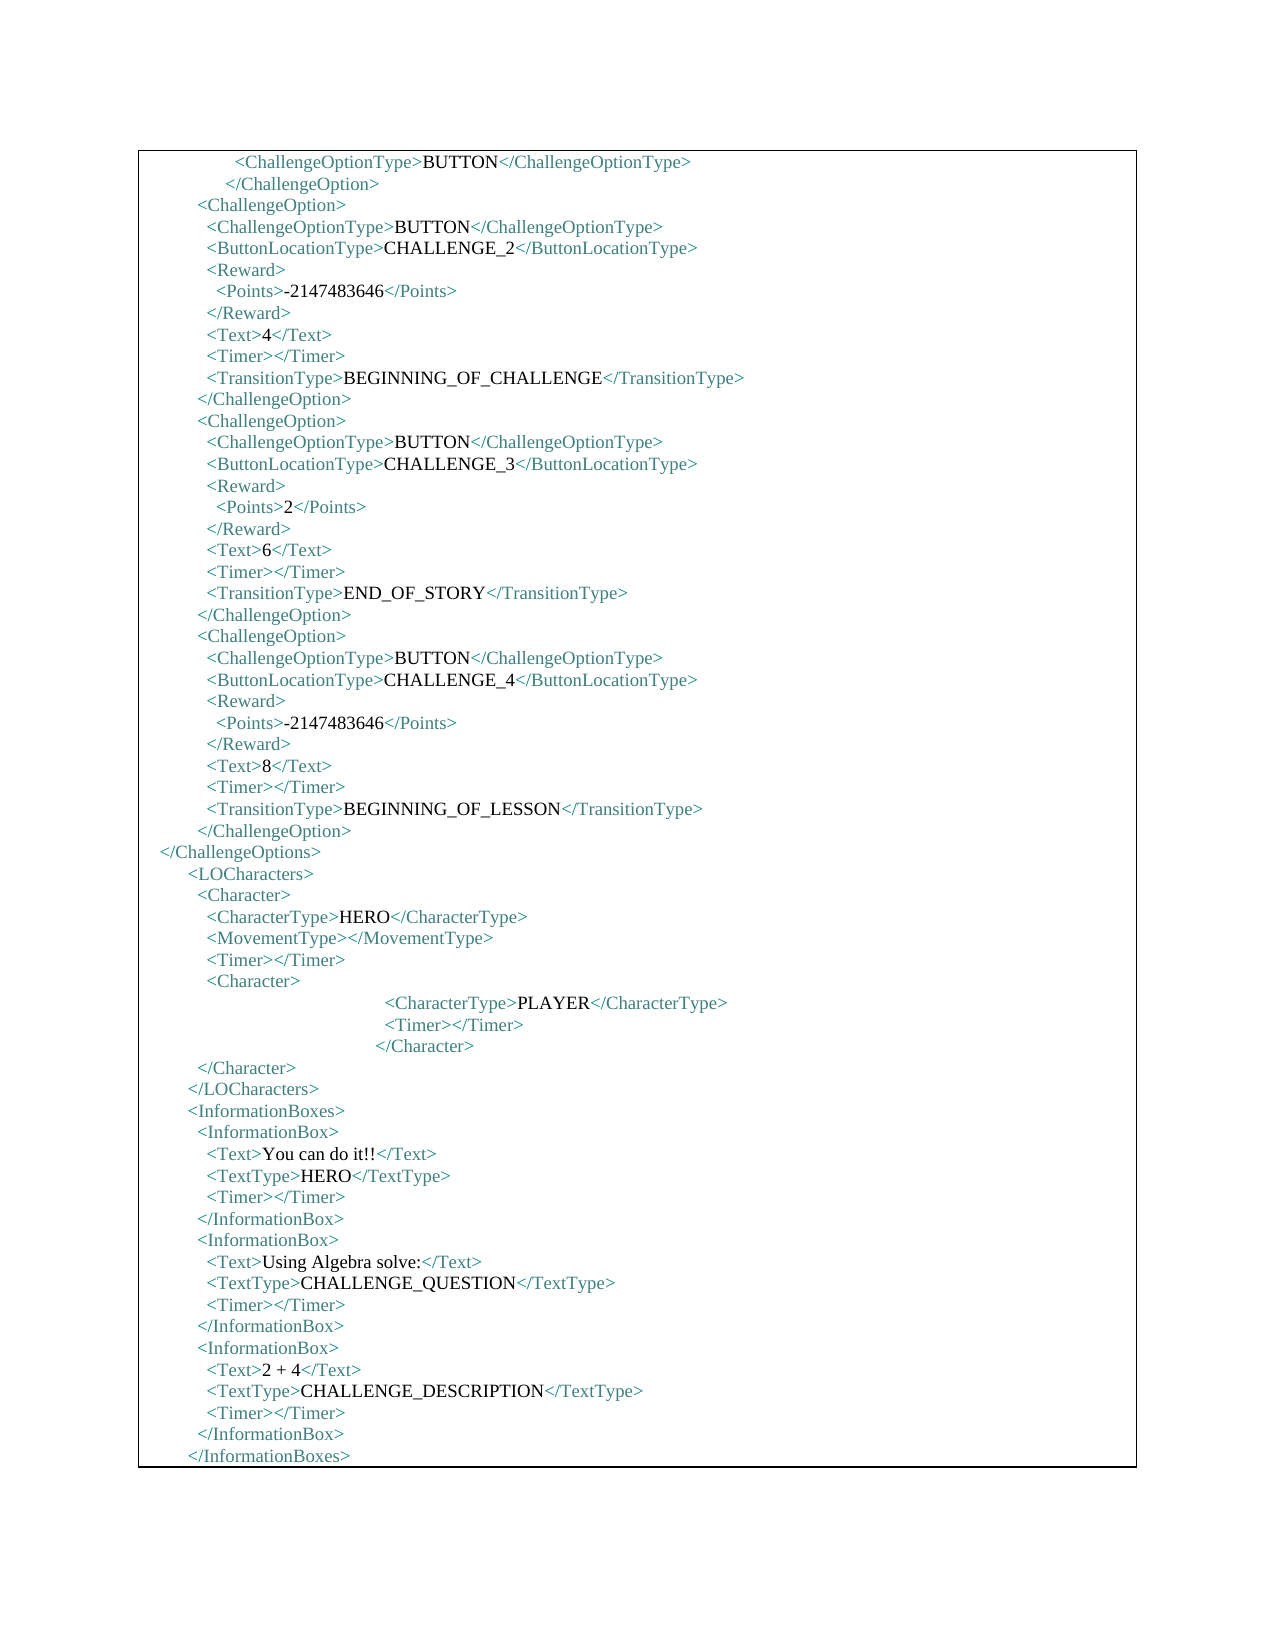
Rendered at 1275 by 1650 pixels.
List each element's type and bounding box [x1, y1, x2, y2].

table_header [139, 151, 1136, 1466]
